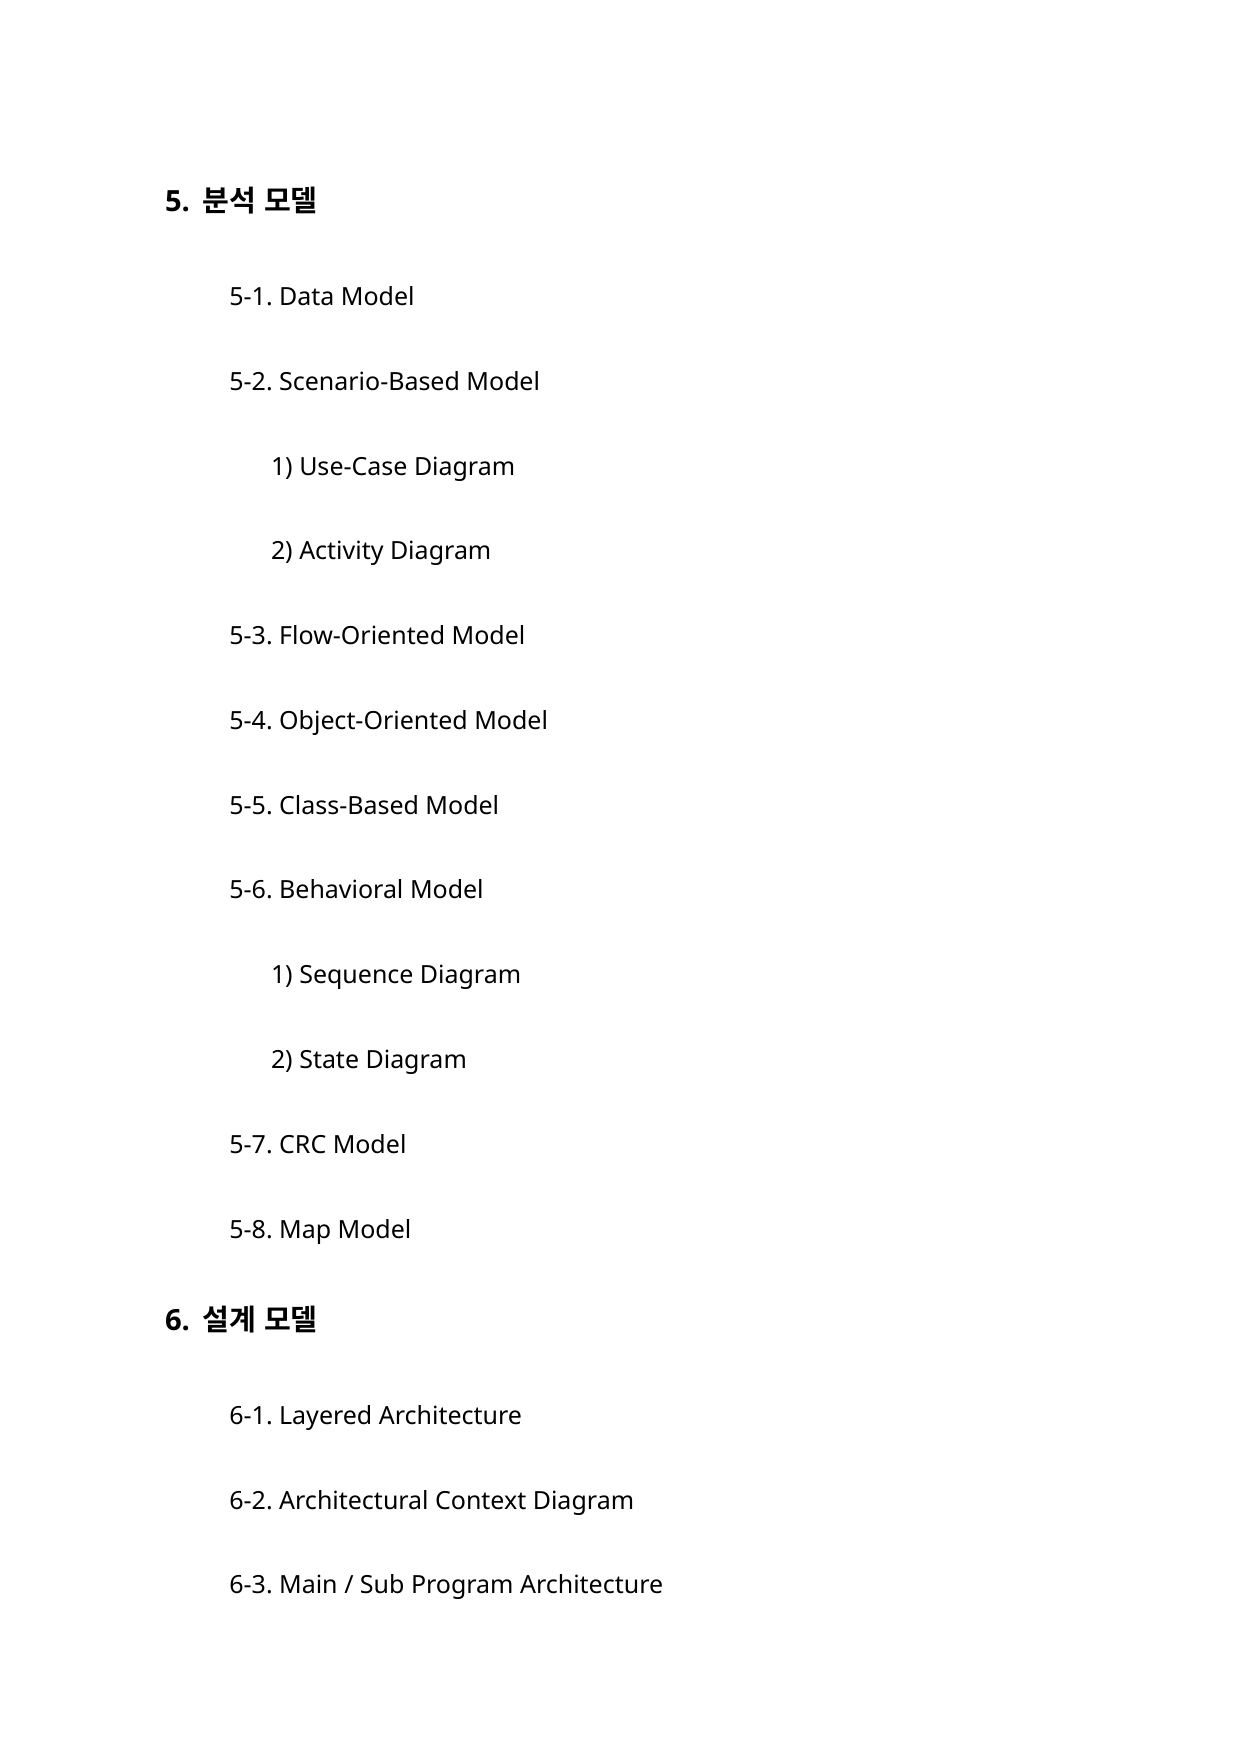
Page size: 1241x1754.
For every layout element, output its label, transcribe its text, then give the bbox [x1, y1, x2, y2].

text 1) Sequence Diagram [187, 957, 1090, 991]
text 5-3. Flow-Oriented Model [150, 618, 1090, 652]
text 5-6. Behavioral Model [150, 872, 1090, 906]
text 5-7. CRC Model [150, 1127, 1090, 1161]
list 6-3. Main / Sub Program Architecture [229, 1567, 1090, 1601]
list 설계 모델 [165, 1296, 1090, 1338]
text 5-5. Class-Based Model [150, 787, 1090, 821]
text 1) Use-Case Diagram [187, 448, 1090, 482]
list 분석 모델 [165, 177, 1090, 219]
list 6-2. Architectural Context Diagram [229, 1482, 1090, 1516]
text 5-4. Object-Oriented Model [150, 703, 1090, 737]
text 5-8. Map Model [150, 1211, 1090, 1245]
text 5-2. Scenario-Based Model [150, 363, 1090, 397]
list 6-1. Layered Architecture [229, 1398, 1090, 1432]
list 5-1. Data Model [229, 279, 1090, 313]
text 2) Activity Diagram [187, 533, 1090, 567]
text 2) State Diagram [187, 1042, 1090, 1076]
